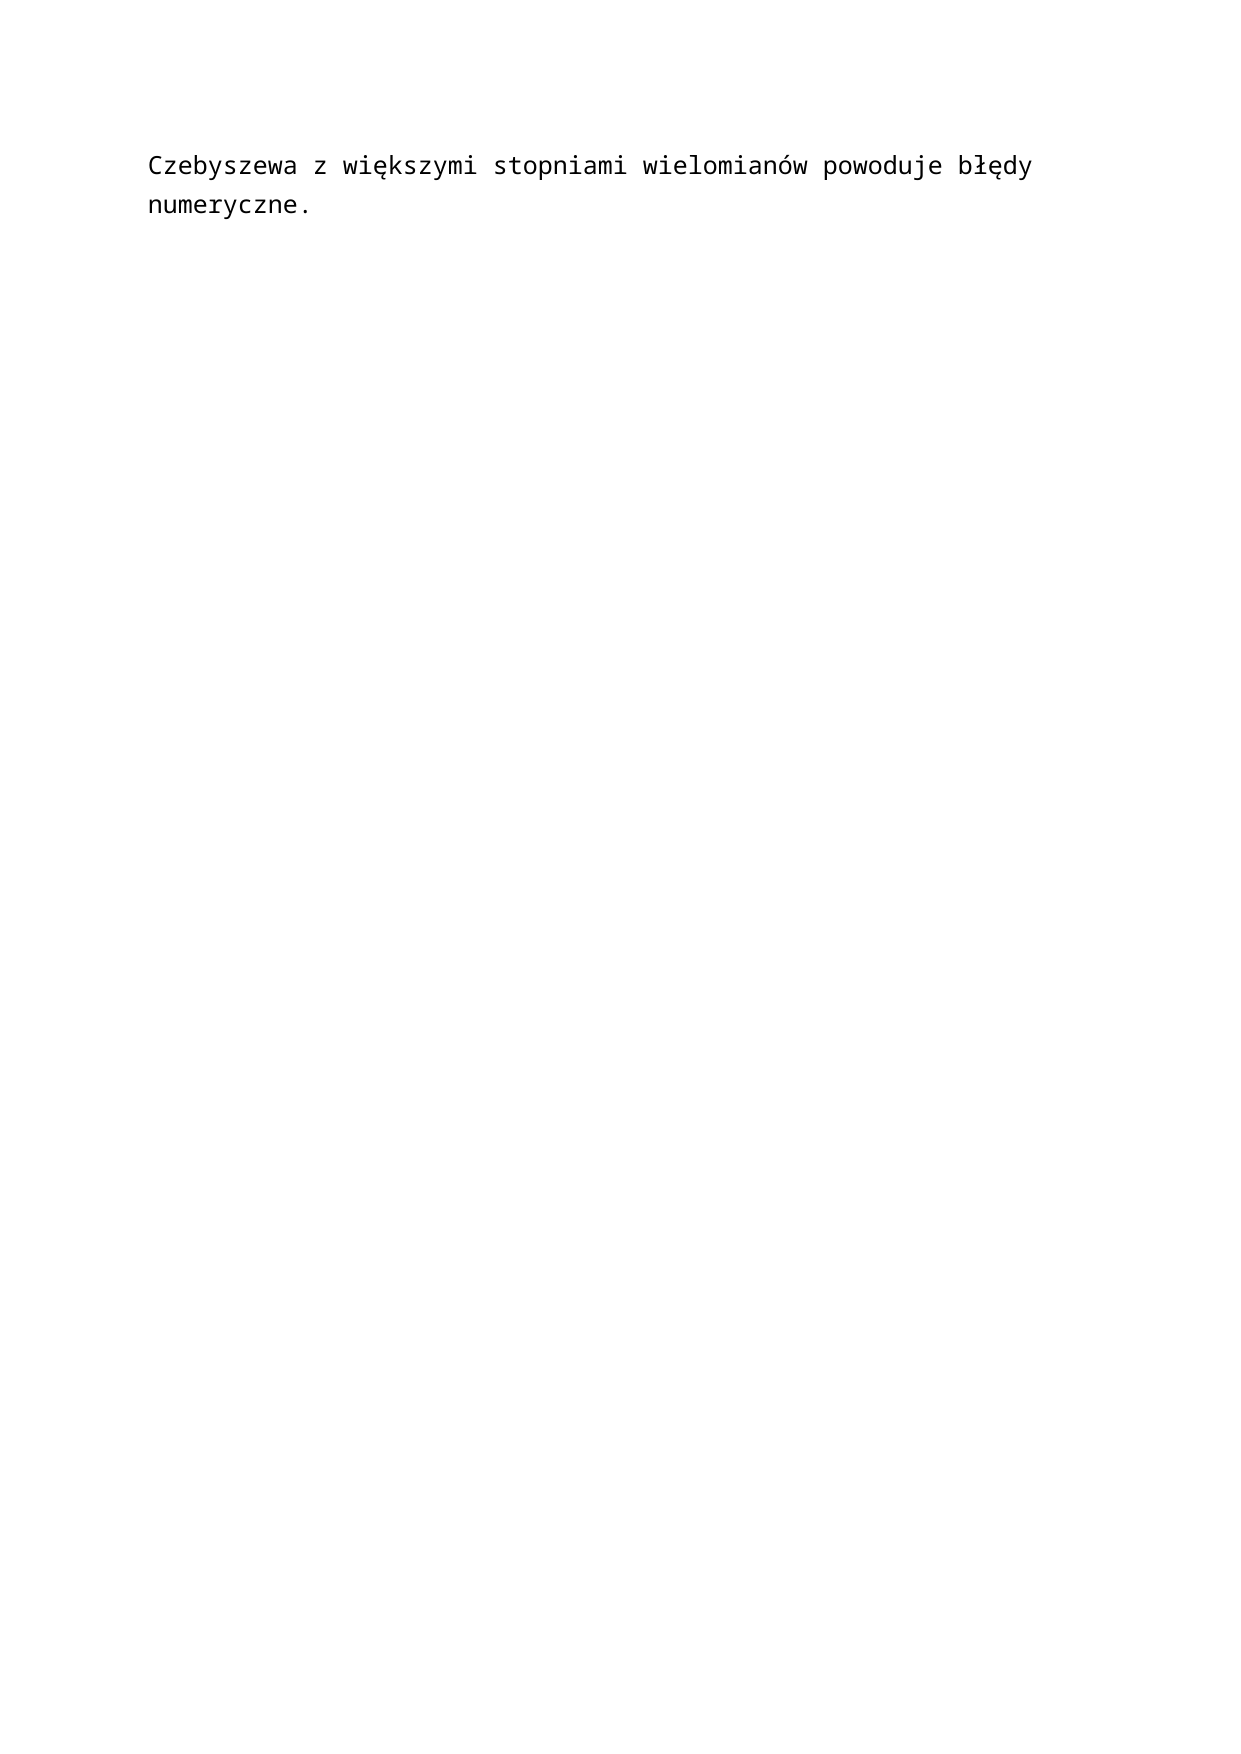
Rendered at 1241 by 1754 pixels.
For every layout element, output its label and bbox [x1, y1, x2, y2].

text [148, 148, 1093, 221]
